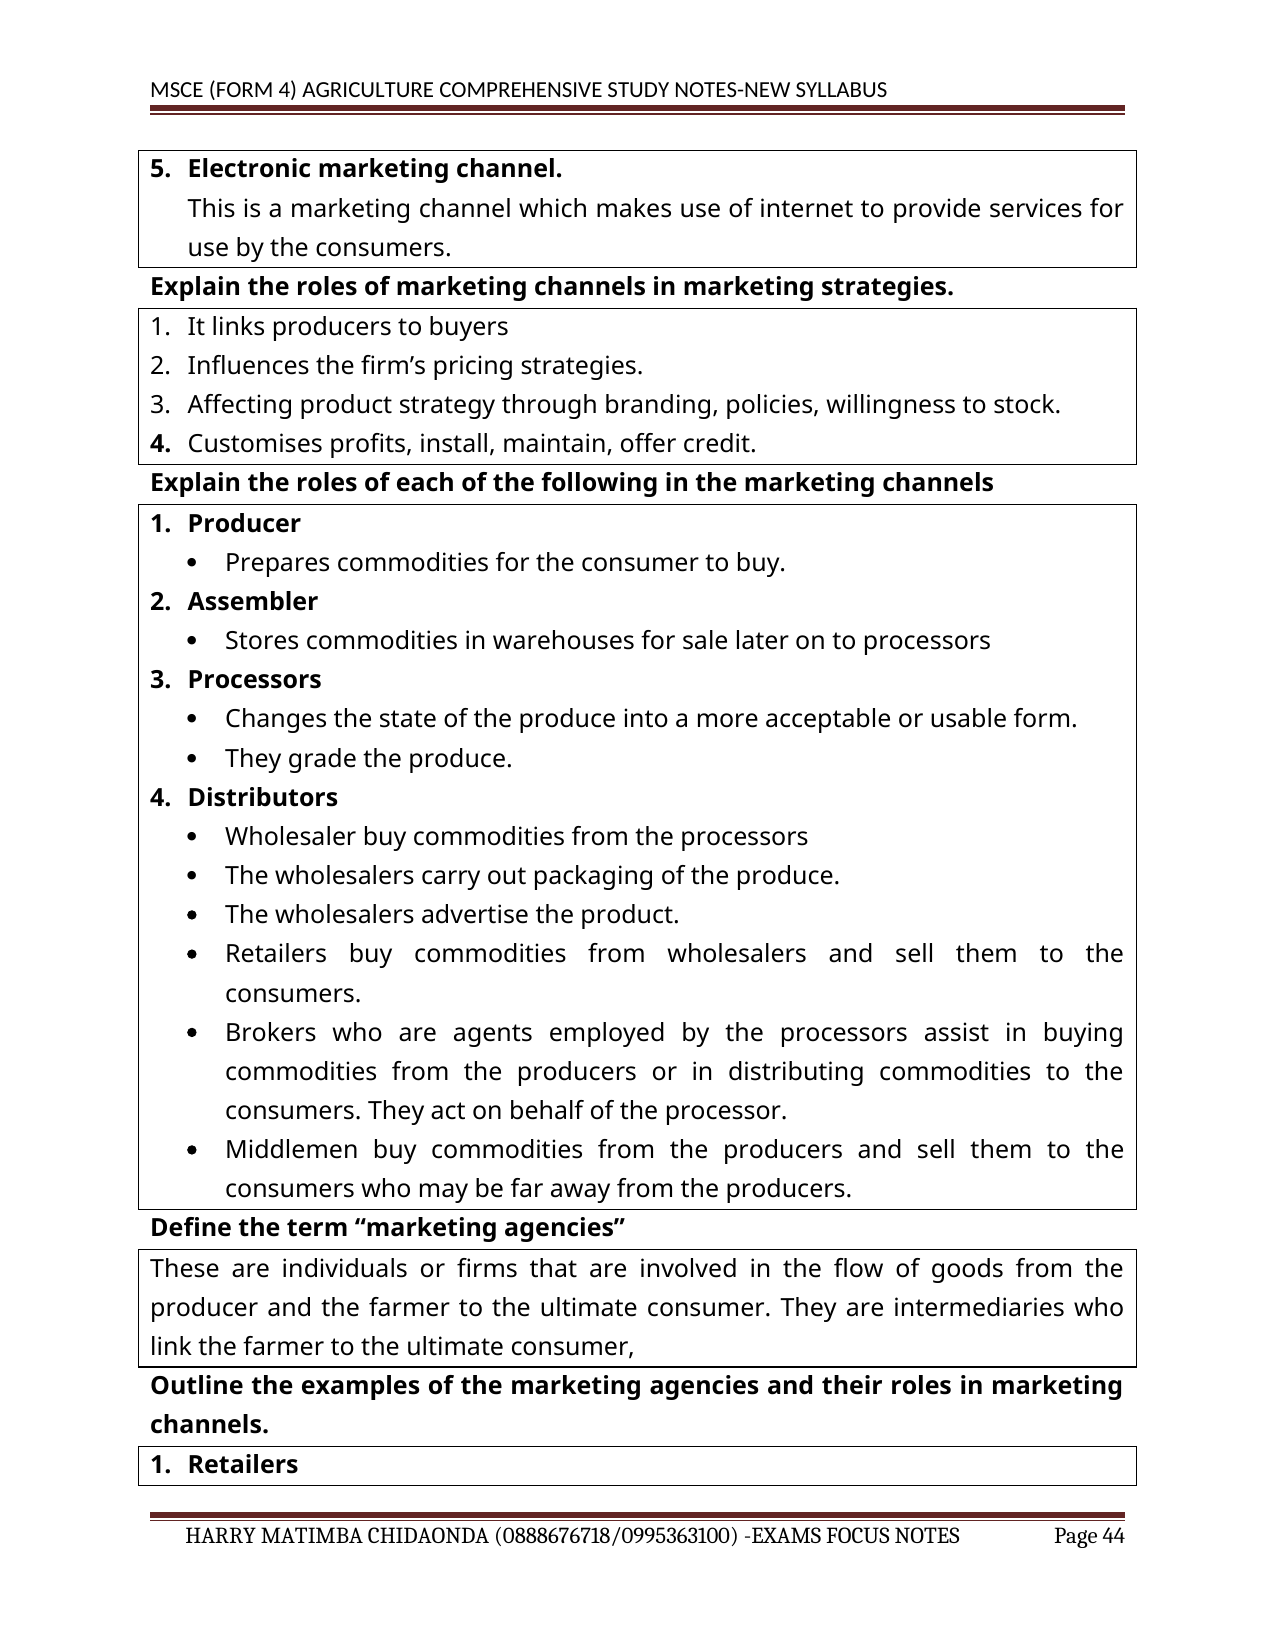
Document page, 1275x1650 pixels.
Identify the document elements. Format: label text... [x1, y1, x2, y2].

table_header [139, 1447, 1136, 1485]
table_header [139, 151, 1136, 267]
table_header Producer Prepares commodities for the consumer to buy. Assembler Stores commodities in warehouses for sale later on to processors Processors Changes the state of the produce into a more acceptable or usable form. They grade the produce. Distributors Wholesaler buy commodities from the processors The wholesalers carry out packaging of the produce. The wholesalers advertise the product. Retailers buy commodities from wholesalers and sell them to the consumers. Brokers who are agents employed by the processors assist in buying commodities from the producers or in distributing commodities to the consumers. They act on behalf of the processor. Middlemen buy commodities from the producers and sell them to the consumers who may be far away from the producers. [139, 505, 1136, 1209]
text Explain the roles of marketing channels in marketing strategies. [150, 268, 1125, 302]
text Explain the roles of each of the following in the marketing channels [150, 465, 1125, 499]
text Define the term “marketing agencies” [150, 1210, 1125, 1244]
table_header These are individuals or firms that are involved in the flow of goods from the producer and the farmer to the ultimate consumer. They are intermediaries who link the farmer to the ultimate consumer, [139, 1250, 1136, 1366]
text Outline the examples of the marketing agencies and their roles in marketing channels. [150, 1368, 1125, 1441]
table_header It links producers to buyers Influences the firm’s pricing strategies. Affecting product strategy through branding, policies, willingness to stock. Customises profits, install, maintain, offer credit. [139, 309, 1136, 464]
